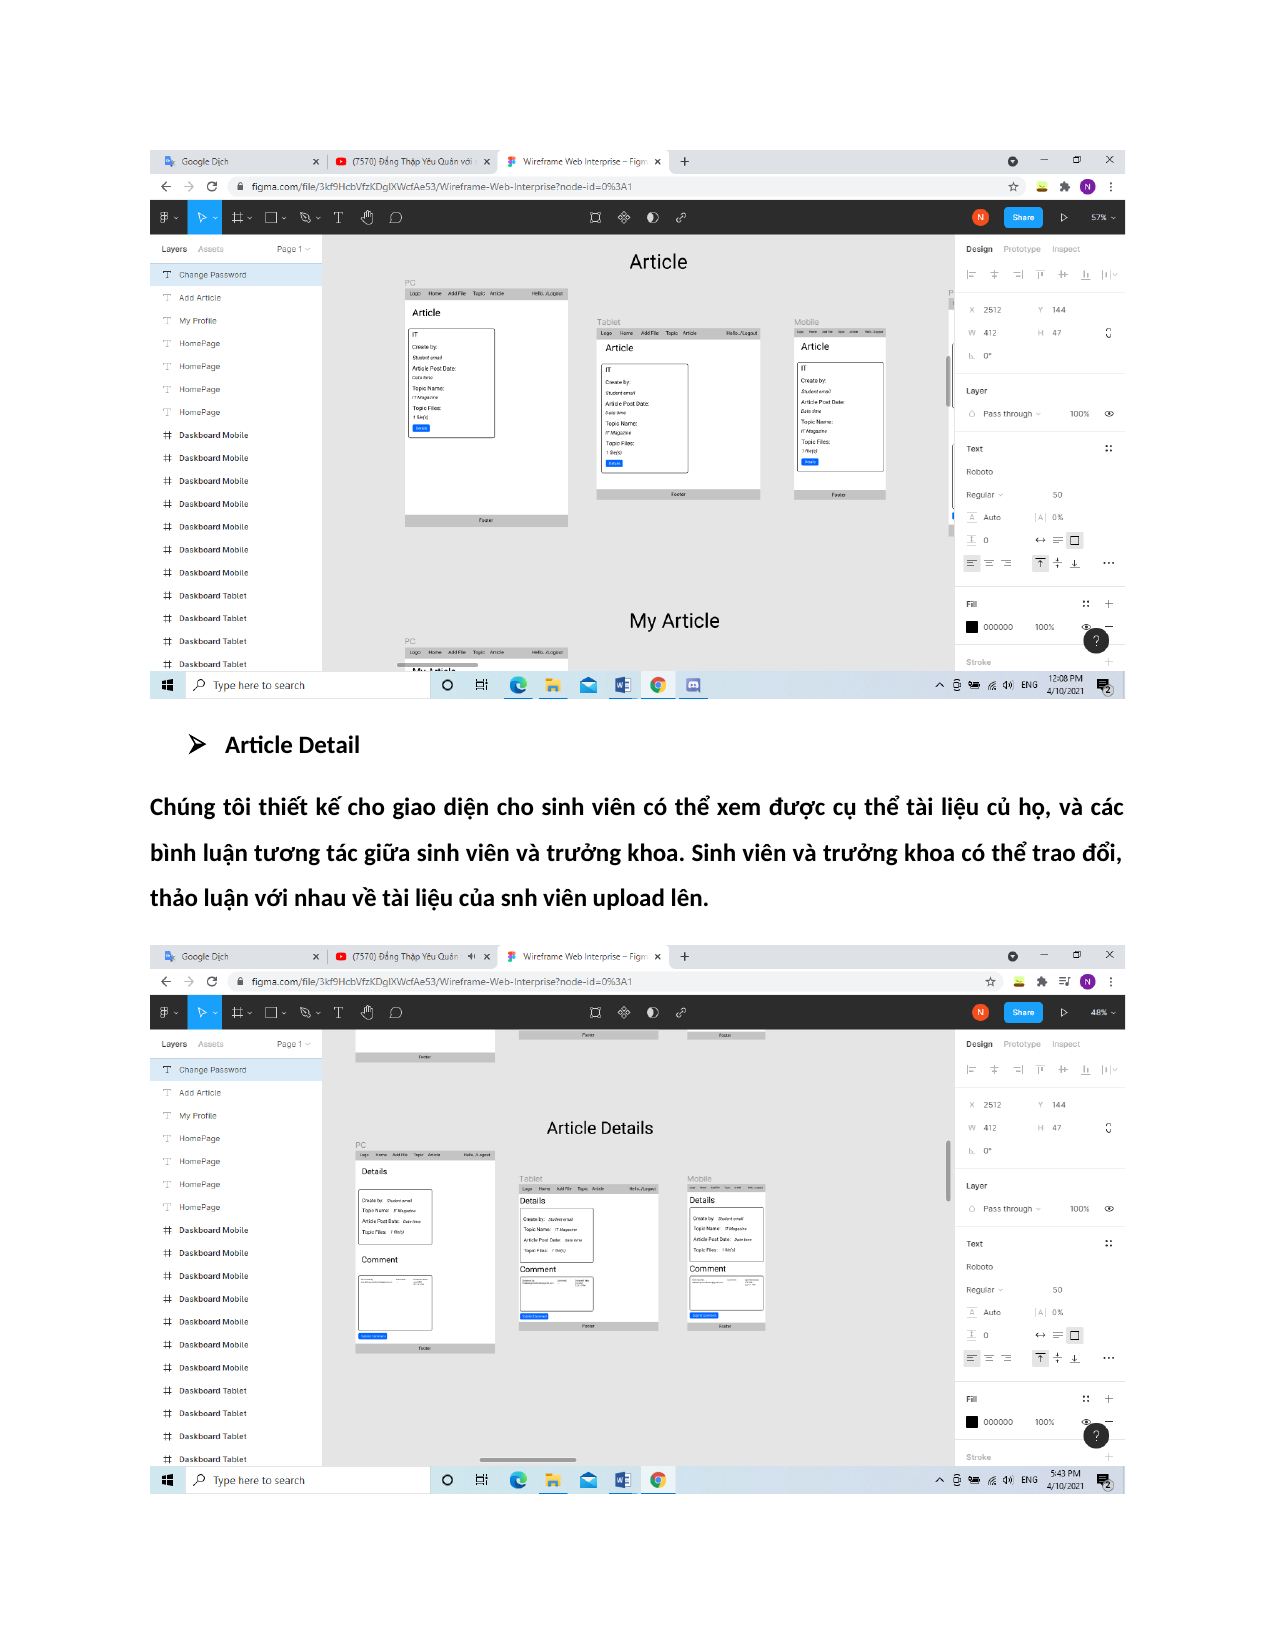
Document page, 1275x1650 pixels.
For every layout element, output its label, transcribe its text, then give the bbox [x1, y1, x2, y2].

list Article Detail [187, 729, 1125, 759]
picture [150, 945, 1125, 1494]
text Chúng tôi thiết kế cho giao diện cho sinh viên có thể xem được cụ thể tài liệu củ họ, và các bình luận tương tác giữa sinh viên và trưởng khoa. Sinh viên và trưởng khoa có thể trao đổi, thảo luận với nhau về tài liệu của snh viên upload lên. [150, 791, 1125, 913]
picture [150, 150, 1125, 699]
